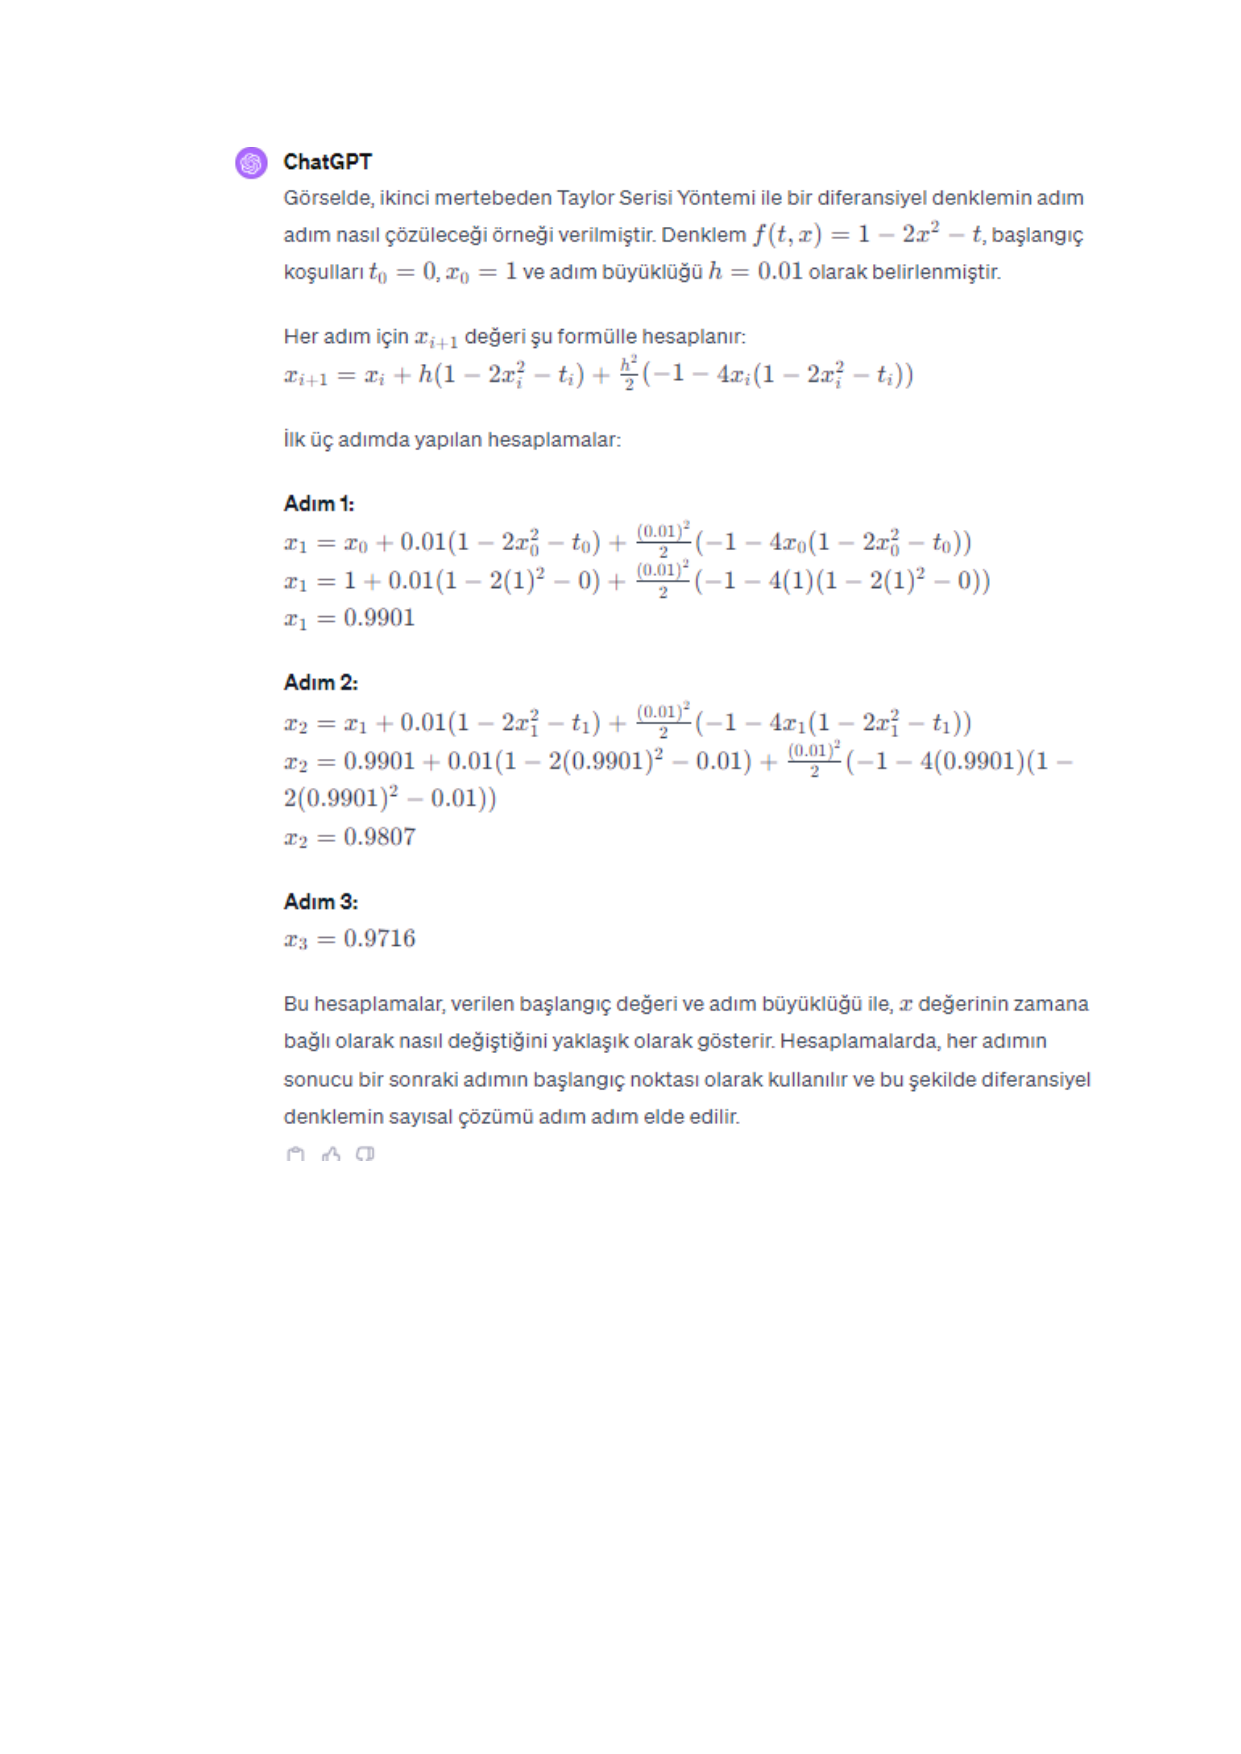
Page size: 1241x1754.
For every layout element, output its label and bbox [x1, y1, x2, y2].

picture [147, 147, 1146, 1161]
